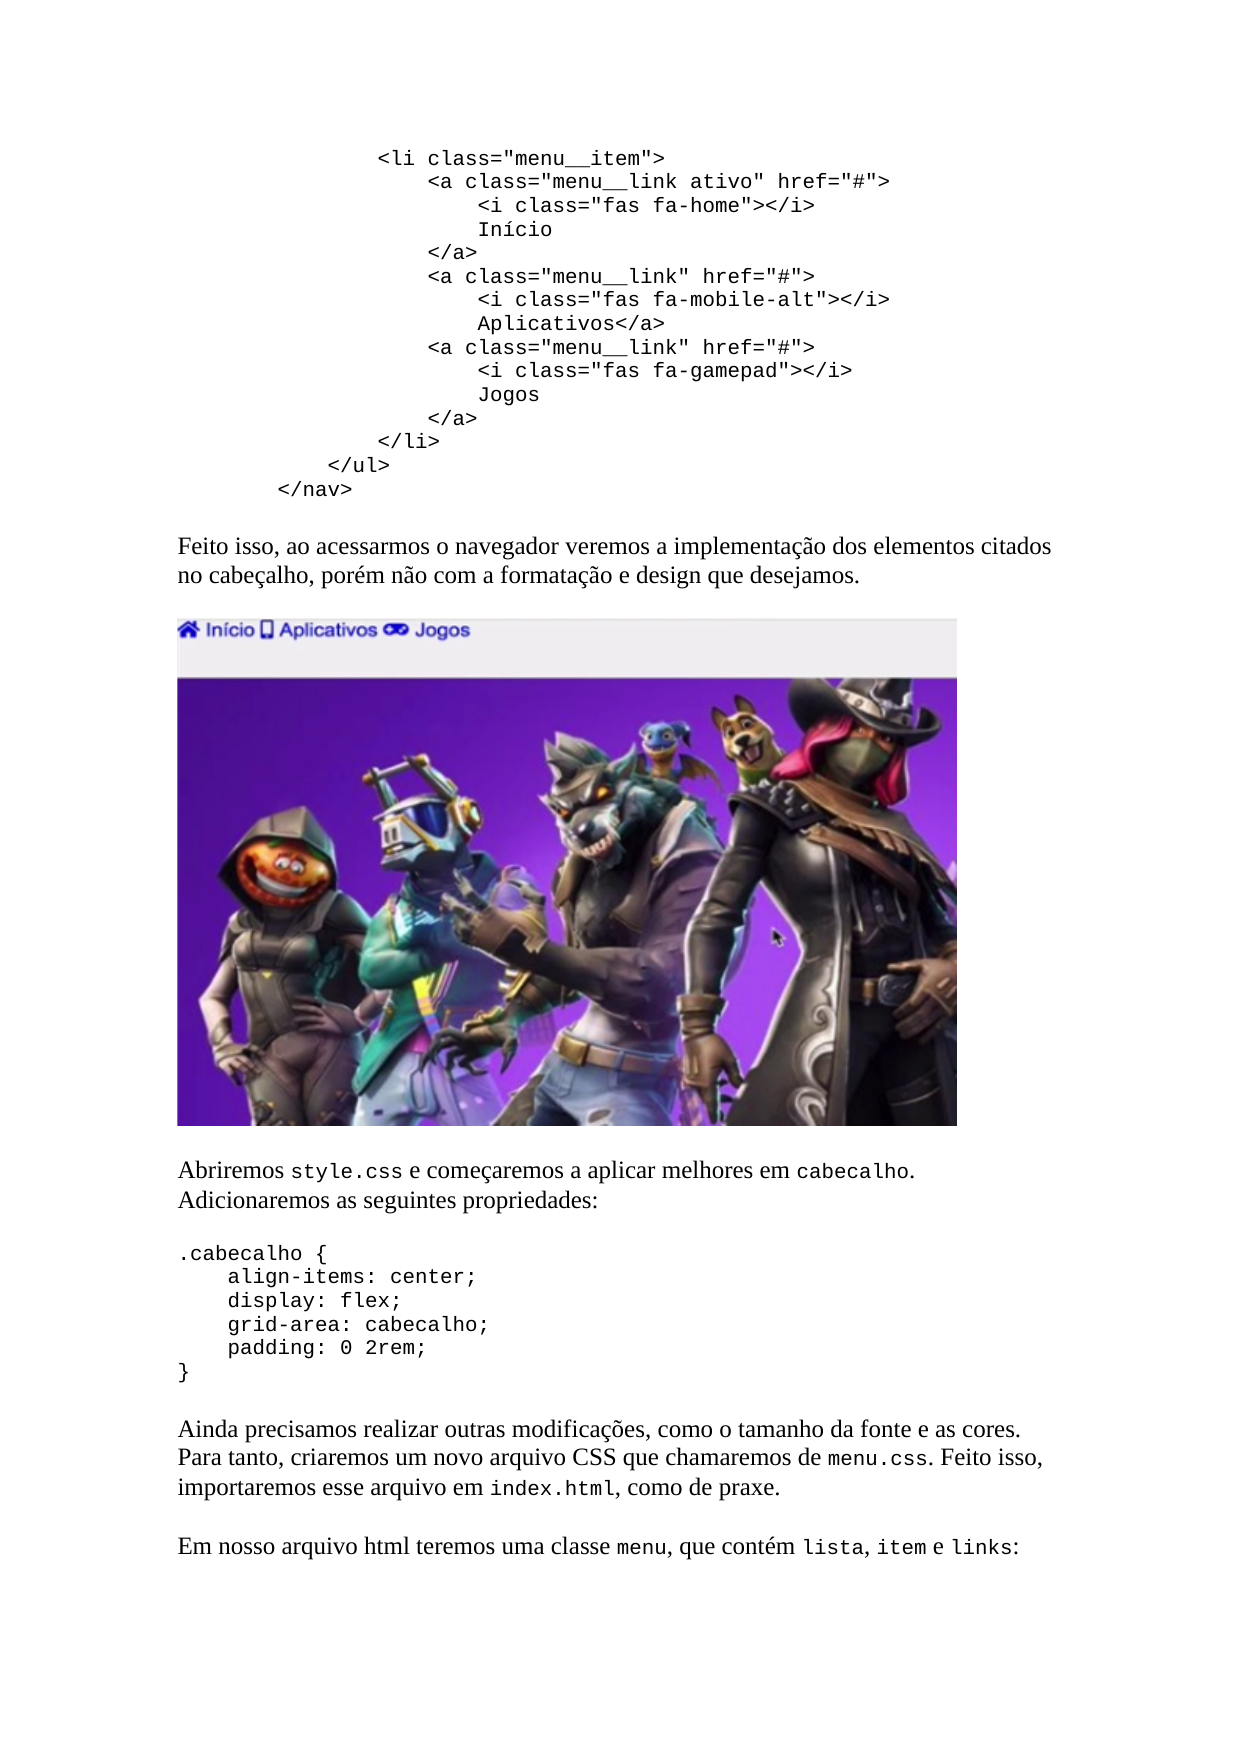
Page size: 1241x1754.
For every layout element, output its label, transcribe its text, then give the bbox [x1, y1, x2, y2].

text Início [177, 218, 1063, 242]
text Aplicativos</a> [177, 313, 1063, 337]
text .cabecalho { [177, 1243, 1063, 1266]
text Feito isso, ao acessarmos o navegador veremos a implementação dos elementos citados no cabeçalho, porém não com a formatação e design que desejamos. [177, 531, 1063, 589]
text display: flex; [177, 1290, 1063, 1313]
text </a> [177, 242, 1063, 266]
text <li class="menu__item"> [177, 148, 1063, 171]
text </ul> [177, 455, 1063, 479]
text <i class="fas fa-gamepad"></i> [177, 360, 1063, 384]
text Ainda precisamos realizar outras modificações, como o tamanho da fonte e as cores. Para tanto, criaremos um novo arquivo CSS que chamaremos de menu.css. Feito isso, importaremos esse arquivo em index.html, como de praxe. [177, 1414, 1063, 1502]
text <a class="menu__link" href="#"> [177, 337, 1063, 360]
text Jogos [177, 384, 1063, 408]
text grid-area: cabecalho; [177, 1313, 1063, 1337]
text <i class="fas fa-mobile-alt"></i> [177, 289, 1063, 313]
picture [177, 618, 957, 1126]
text Em nosso arquivo html teremos uma classe menu, que contém lista, item e links: [177, 1531, 1063, 1560]
text } [177, 1361, 1063, 1384]
text </a> [177, 408, 1063, 431]
text padding: 0 2rem; [177, 1337, 1063, 1361]
text </li> [177, 431, 1063, 455]
text align-items: center; [177, 1266, 1063, 1290]
text Abriremos style.css e começaremos a aplicar melhores em cabecalho. Adicionaremos as seguintes propriedades: [177, 1155, 1063, 1213]
text <i class="fas fa-home"></i> [177, 195, 1063, 218]
text </nav> [177, 479, 1063, 502]
text <a class="menu__link" href="#"> [177, 266, 1063, 289]
text <a class="menu__link ativo" href="#"> [177, 171, 1063, 195]
